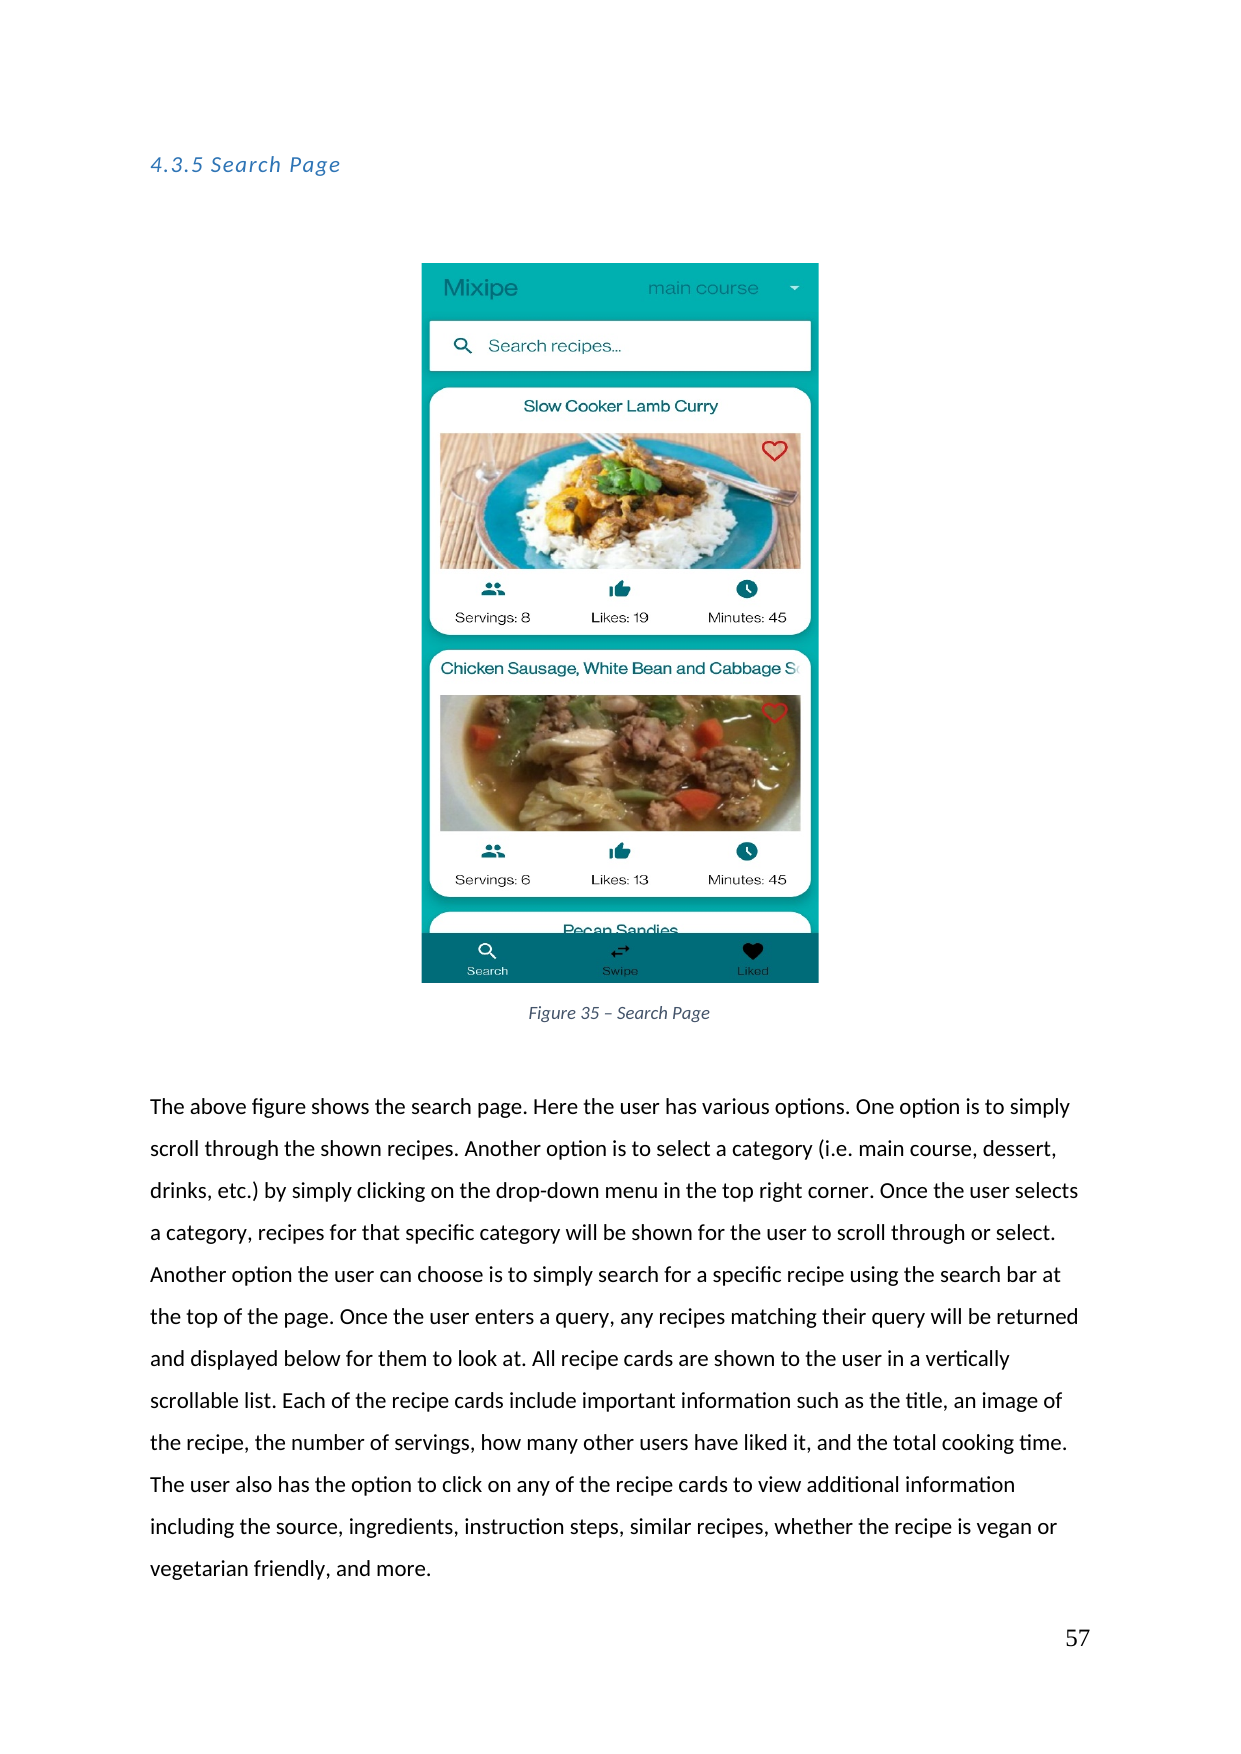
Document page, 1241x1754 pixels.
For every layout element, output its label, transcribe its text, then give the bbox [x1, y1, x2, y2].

text The above figure shows the search page. Here the user has various options. One option is to simply scroll through the shown recipes. Another option is to select a category (i.e. main course, dessert, drinks, etc.) by simply clicking on the drop-down menu in the top right corner. Once the user selects a category, recipes for that specific category will be shown for the user to scroll through or select. Another option the user can choose is to simply search for a specific recipe using the search bar at the top of the page. Once the user enters a query, any recipes matching their query will be returned and displayed below for them to look at. All recipe cards are shown to the user in a vertically scrollable list. Each of the recipe cards include important information such as the title, an image of the recipe, the number of servings, how many other users have liked it, and the total cooking time. The user also has the option to click on any of the recipe cards to view additional information including the source, ingredients, instruction steps, similar recipes, whether the recipe is vegan or vegetarian friendly, and more. [150, 1092, 1090, 1582]
subtitle 4.3.5 Search Page [150, 150, 1090, 178]
picture [421, 263, 819, 983]
